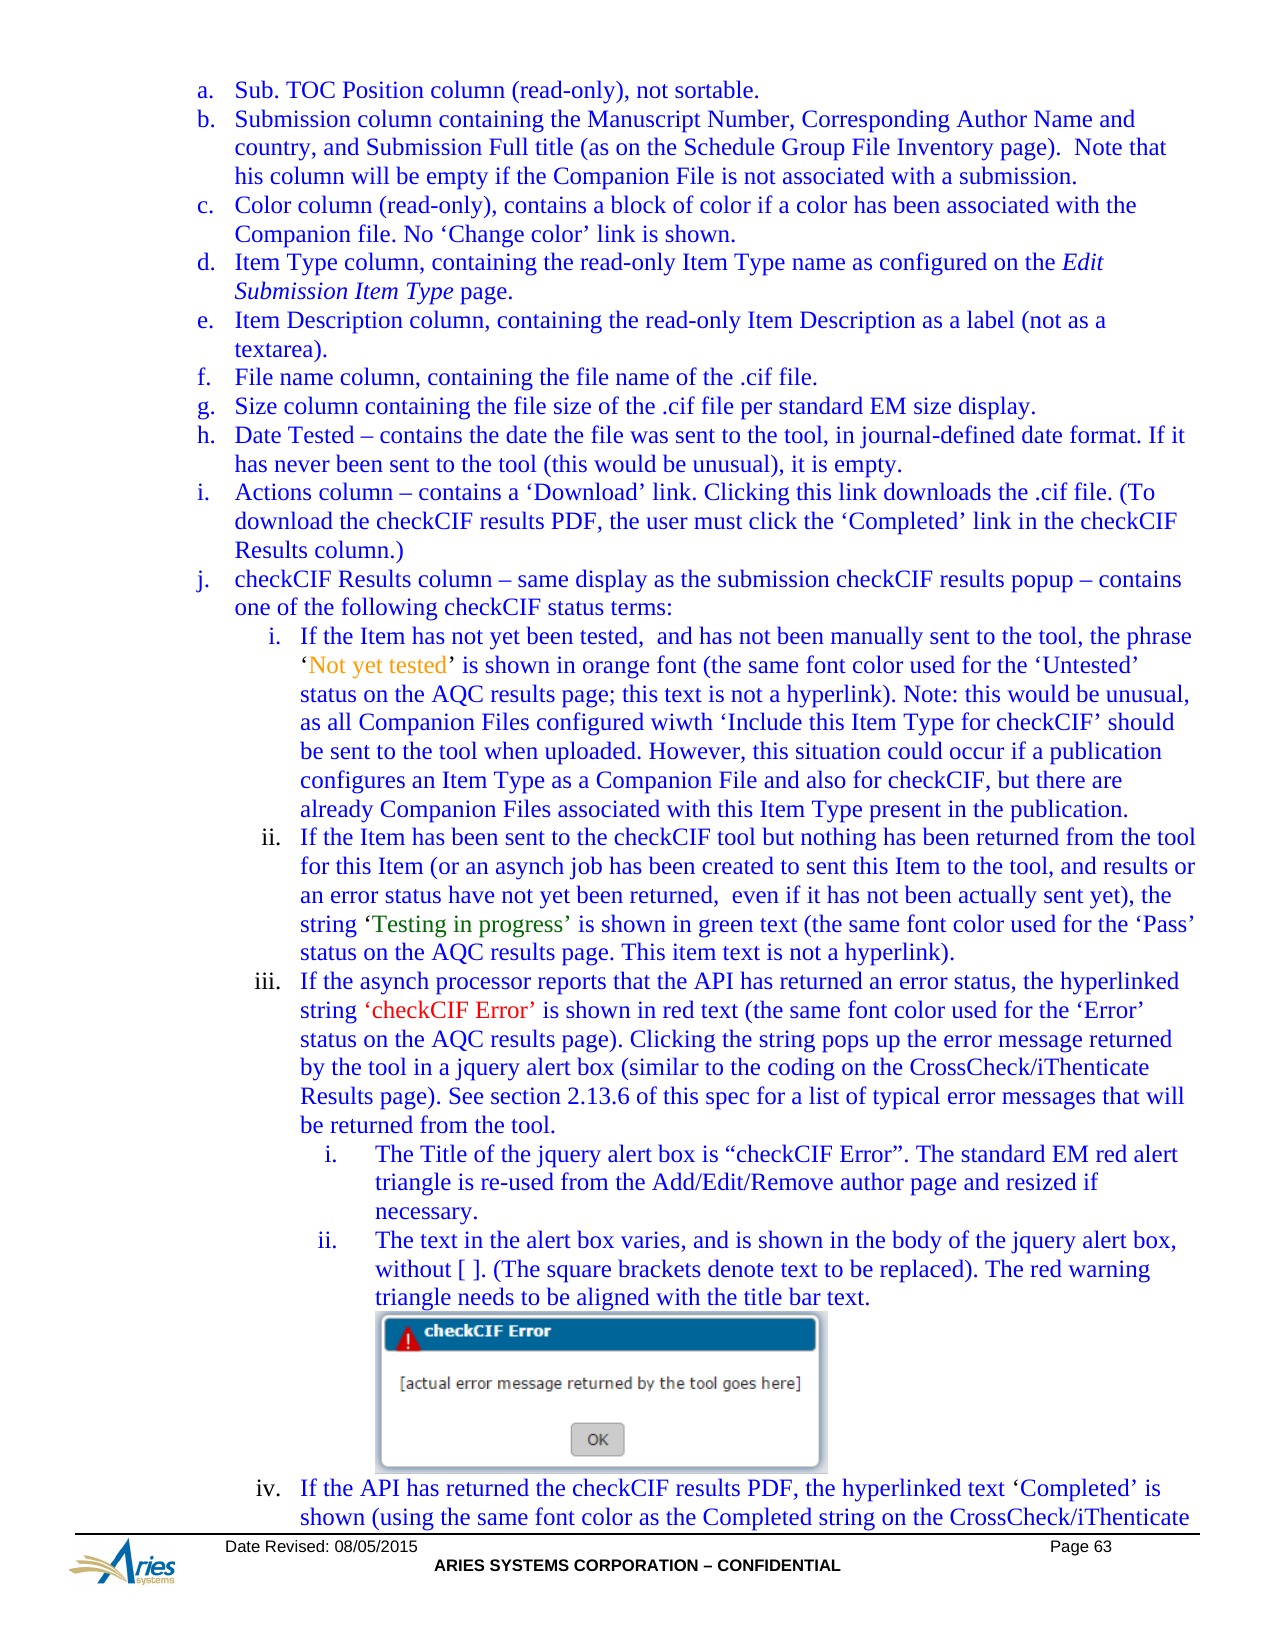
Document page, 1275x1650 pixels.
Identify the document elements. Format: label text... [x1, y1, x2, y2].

list If the Item has not yet been tested, and has not been manually sent to the tool, the phrase ‘Not yet tested’ is shown in orange font (the same font color used for the ‘Untested’ status on the AQC results page; this text is not a hyperlink). Note: this would be unusual, as all Companion Files configured wiwth ‘Include this Item Type for checkCIF’ should be sent to the tool when uploaded. However, this situation could occur if a publication configures an Item Type as a Companion File and also for checkCIF, but there are already Companion Files associated with this Item Type present in the publication. [281, 621, 1200, 822]
list If the asynch processor reports that the API has returned an error status, the hyperlinked string ‘checkCIF Error’ is shown in red text (the same font color used for the ‘Error’ status on the AQC results page). Clicking the string pops up the error message returned by the tool in a jquery alert box (similar to the coding on the CrossCheck/iThenticate Results page). See section 2.13.6 of this spec for a list of typical error messages that will be returned from the tool. [281, 966, 1200, 1139]
list Date Tested – contains the date the file was sent to the tool, in journal-defined date format. If it has never been sent to the tool (this would be unusual), it is empty. [197, 420, 1200, 477]
list checkCIF Results column – same display as the submission checkCIF results popup – contains one of the following checkCIF status terms: [197, 564, 1200, 621]
list Item Description column, containing the read-only Item Description as a label (not as a textarea). [197, 305, 1200, 362]
picture [375, 1311, 829, 1474]
list Submission column containing the Manuscript Number, Corresponding Author Name and country, and Submission Full title (as on the Schedule Group File Inventory page). Note that his column will be empty if the Companion File is not associated with a submission. [197, 104, 1200, 190]
list The text in the alert box varies, and is shown in the body of the jquery alert box, without [ ]. (The square brackets denote text to be replaced). The red warning triangle needs to be aligned with the title bar text. [337, 1225, 1200, 1311]
list Sub. TOC Position column (read-only), not sortable. [197, 75, 1200, 104]
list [281, 1473, 1200, 1531]
list Size column containing the file size of the .cif file per standard EM size display. [197, 391, 1200, 420]
list File name column, containing the file name of the .cif file. [197, 362, 1200, 391]
list Color column (read-only), contains a block of color if a color has been associated with the Companion file. No ‘Change color’ link is shown. [197, 190, 1200, 247]
picture [68, 1538, 175, 1585]
list The Title of the jquery alert box is “checkCIF Error”. The standard EM red alert triangle is re-used from the Add/Edit/Remove author page and resized if necessary. [337, 1139, 1200, 1225]
list Item Type column, containing the read-only Item Type name as configured on the Edit Submission Item Type page. [197, 247, 1200, 305]
list If the Item has been sent to the checkCIF tool but nothing has been returned from the tool for this Item (or an asynch job has been created to sent this Item to the tool, and results or an error status have not yet been returned, even if it has not been actually sent yet), the string ‘Testing in progress’ is shown in green text (the same font color used for the ‘Pass’ status on the AQC results page. This item text is not a hyperlink). [281, 822, 1200, 966]
list Actions column – contains a ‘Download’ link. Clicking this link downloads the .cif file. (To download the checkCIF results PDF, the user must click the ‘Completed’ link in the checkCIF Results column.) [197, 477, 1200, 564]
